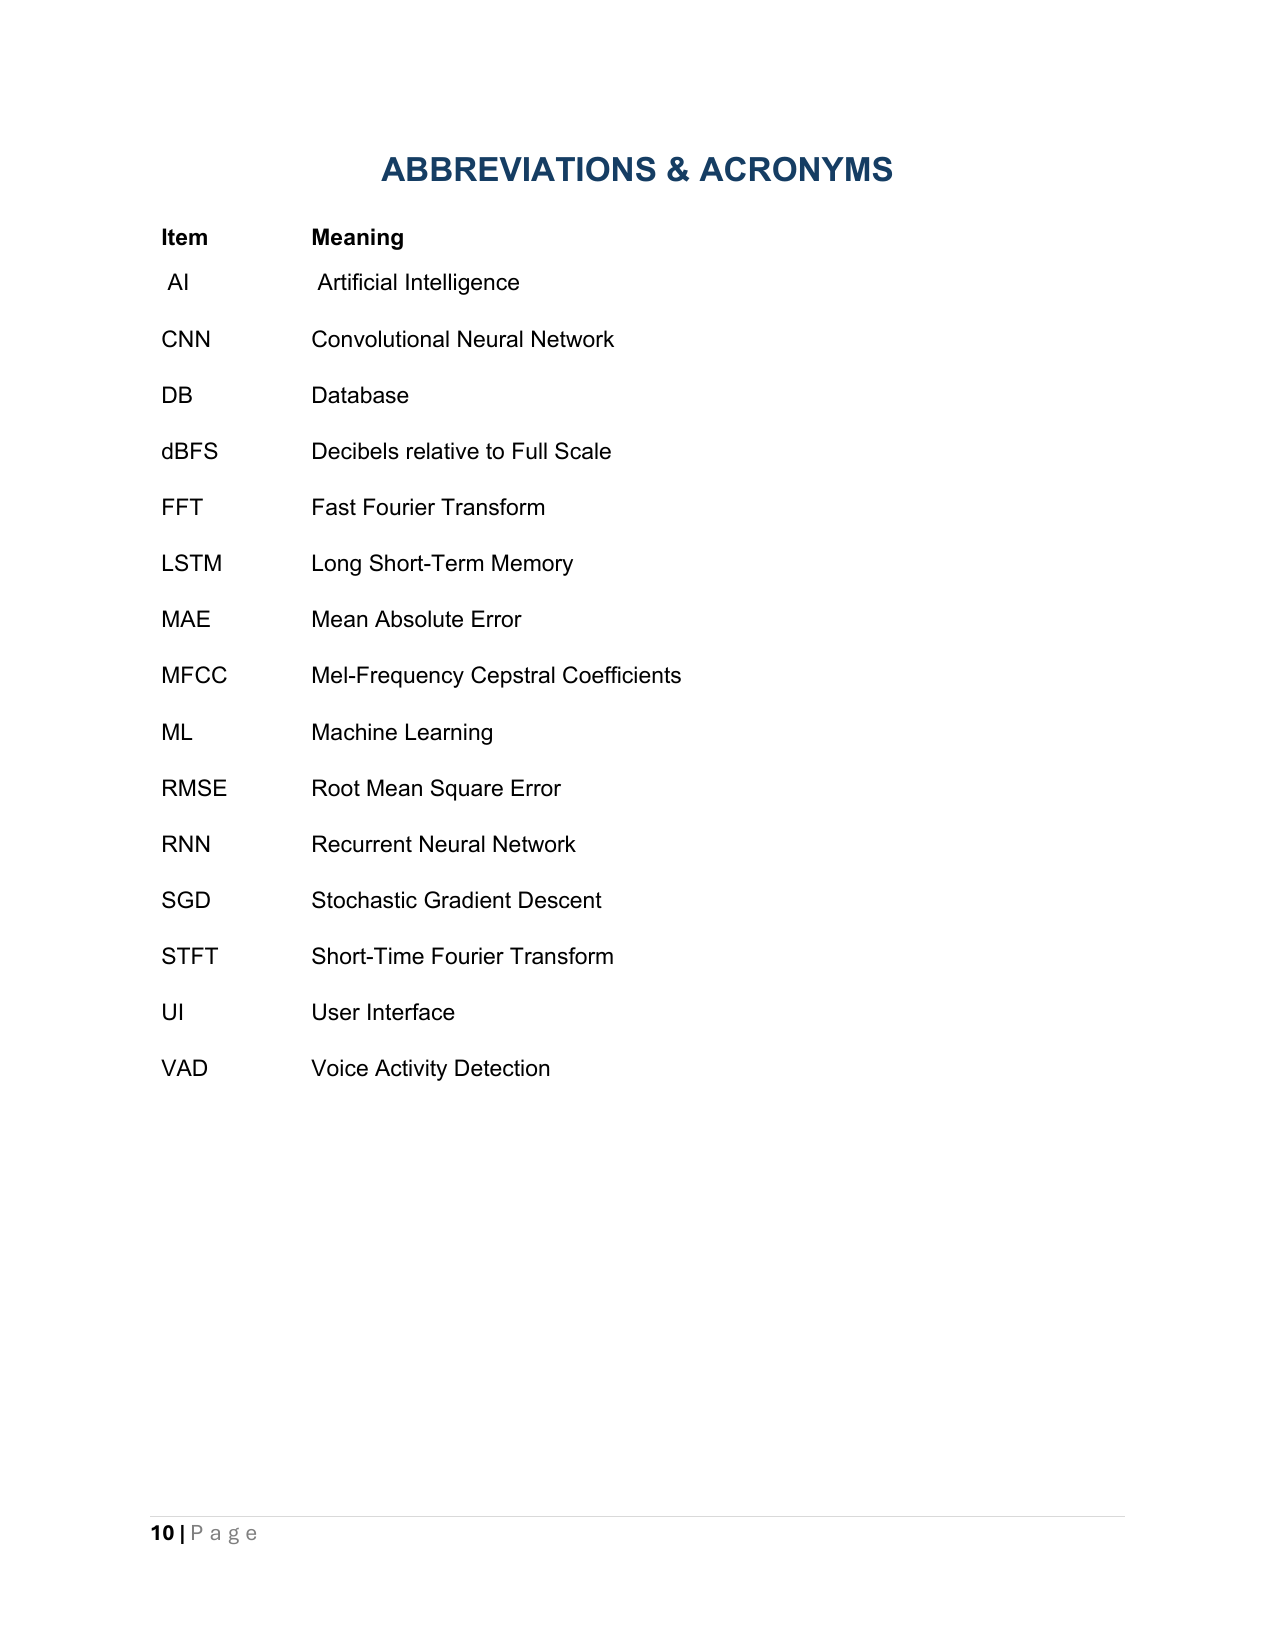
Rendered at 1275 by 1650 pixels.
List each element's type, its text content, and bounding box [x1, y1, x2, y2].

table_cell UI [150, 999, 300, 1055]
table_cell ML [150, 719, 300, 775]
table_cell Long Short-Term Memory [300, 550, 712, 606]
table_cell MFCC [150, 663, 300, 718]
table_header Item [150, 224, 300, 269]
table_cell STFT [150, 943, 300, 999]
table_cell AI [150, 269, 300, 326]
table_header Meaning [300, 224, 712, 269]
table_cell CNN [150, 326, 300, 382]
subtitle ABBREVIATIONS & ACRONYMS [150, 150, 1125, 188]
table_cell dBFS [150, 438, 300, 494]
table_cell LSTM [150, 550, 300, 606]
table_cell Decibels relative to Full Scale [300, 438, 712, 494]
table_cell RMSE [150, 775, 300, 831]
table_cell Mean Absolute Error [300, 606, 712, 662]
table_cell User Interface [300, 999, 712, 1055]
table_cell RNN [150, 831, 300, 887]
table_cell Root Mean Square Error [300, 775, 712, 831]
table_cell Recurrent Neural Network [300, 831, 712, 887]
table_cell Convolutional Neural Network [300, 326, 712, 382]
table_cell Fast Fourier Transform [300, 494, 712, 550]
table_cell Database [300, 382, 712, 438]
table_cell Artificial Intelligence [300, 269, 712, 326]
table_cell SGD [150, 887, 300, 943]
table_cell FFT [150, 494, 300, 550]
table_cell Stochastic Gradient Descent [300, 887, 712, 943]
table_cell Mel-Frequency Cepstral Coefficients [300, 663, 712, 718]
table_cell Voice Activity Detection [300, 1055, 712, 1112]
table_cell VAD [150, 1055, 300, 1112]
table_cell DB [150, 382, 300, 438]
table_cell MAE [150, 606, 300, 662]
table_cell Machine Learning [300, 719, 712, 775]
table_cell Short-Time Fourier Transform [300, 943, 712, 999]
